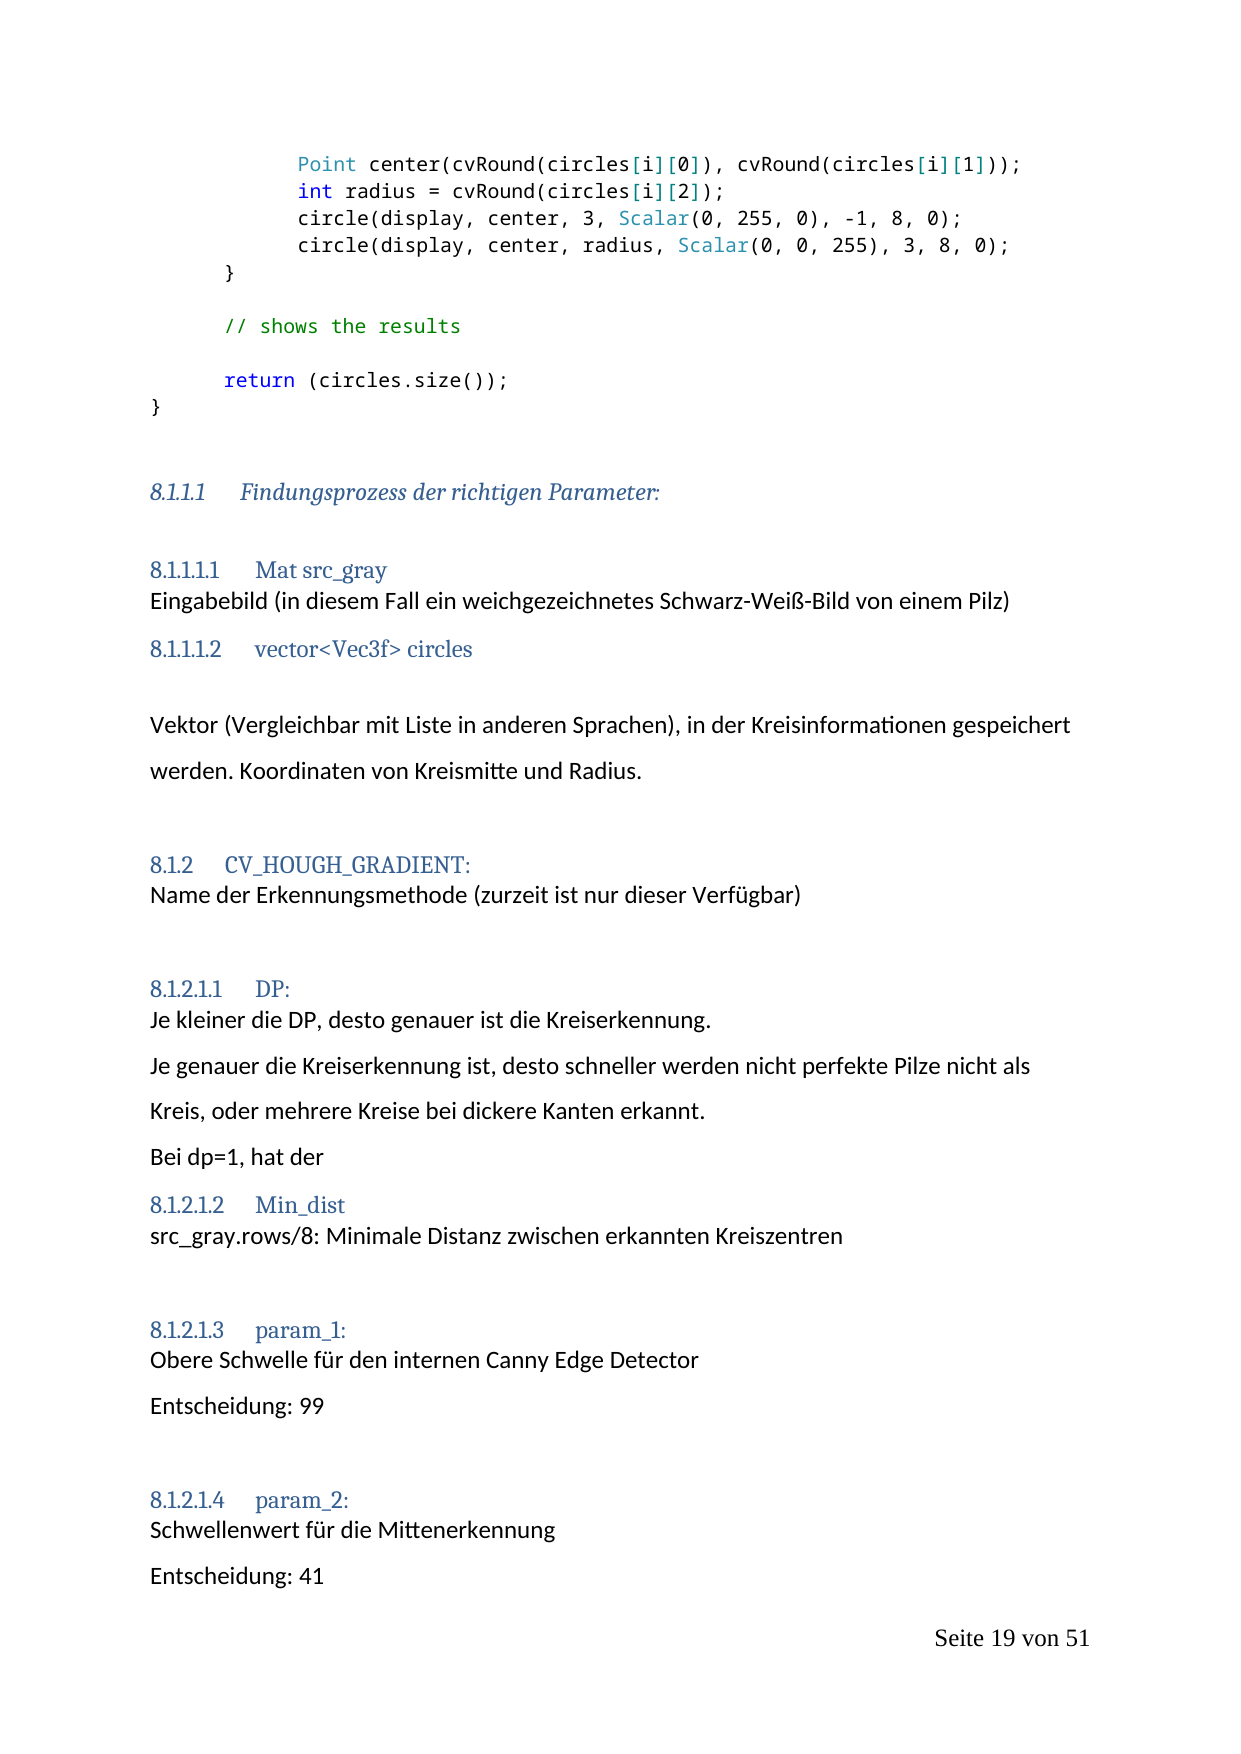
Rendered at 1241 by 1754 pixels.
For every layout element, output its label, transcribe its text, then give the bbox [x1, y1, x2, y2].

subtitle Min_dist [150, 1191, 1090, 1220]
text circle(display, center, radius, Scalar(0, 0, 255), 3, 8, 0); [150, 231, 1090, 258]
text // shows the results [150, 312, 1090, 339]
text src_gray.rows/8: Minimale Distanz zwischen erkannten Kreiszentren [150, 1220, 1090, 1250]
text Point center(cvRound(circles[i][0]), cvRound(circles[i][1])); [150, 150, 1090, 177]
text Schwellenwert für die Mittenerkennung [150, 1514, 1090, 1545]
text circle(display, center, 3, Scalar(0, 255, 0), -1, 8, 0); [150, 204, 1090, 231]
text Entscheidung: 41 [150, 1560, 1090, 1591]
text Eingabebild (in diesem Fall ein weichgezeichnetes Schwarz-Weiß-Bild von einem Pilz) [150, 585, 1090, 616]
text Je kleiner die DP, desto genauer ist die Kreiserkennung. [150, 1004, 1090, 1034]
subtitle Mat src_gray [150, 556, 1090, 585]
text } [150, 393, 1090, 420]
subtitle DP: [150, 975, 1090, 1004]
subtitle param_1: [150, 1316, 1090, 1344]
text Name der Erkennungsmethode (zurzeit ist nur dieser Verfügbar) [150, 880, 1090, 910]
text Obere Schwelle für den internen Canny Edge Detector [150, 1344, 1090, 1375]
text } [150, 258, 1090, 285]
text Je genauer die Kreiserkennung ist, desto schneller werden nicht perfekte Pilze nicht als Kreis, oder mehrere Kreise bei dickere Kanten erkannt. [150, 1050, 1090, 1126]
subtitle param_2: [150, 1486, 1090, 1514]
subtitle CV_HOUGH_GRADIENT: [150, 851, 1090, 880]
text return (circles.size()); [150, 366, 1090, 393]
text int radius = cvRound(circles[i][2]); [150, 177, 1090, 204]
text Vektor (Vergleichbar mit Liste in anderen Sprachen), in der Kreisinformationen gespeichert werden. Koordinaten von Kreismitte und Radius. [150, 709, 1090, 786]
subtitle Findungsprozess der richtigen Parameter: [150, 478, 1090, 507]
subtitle vector<Vec3f> circles [150, 635, 1090, 664]
text Bei dp=1, hat der [150, 1141, 1090, 1172]
text Entscheidung: 99 [150, 1390, 1090, 1421]
